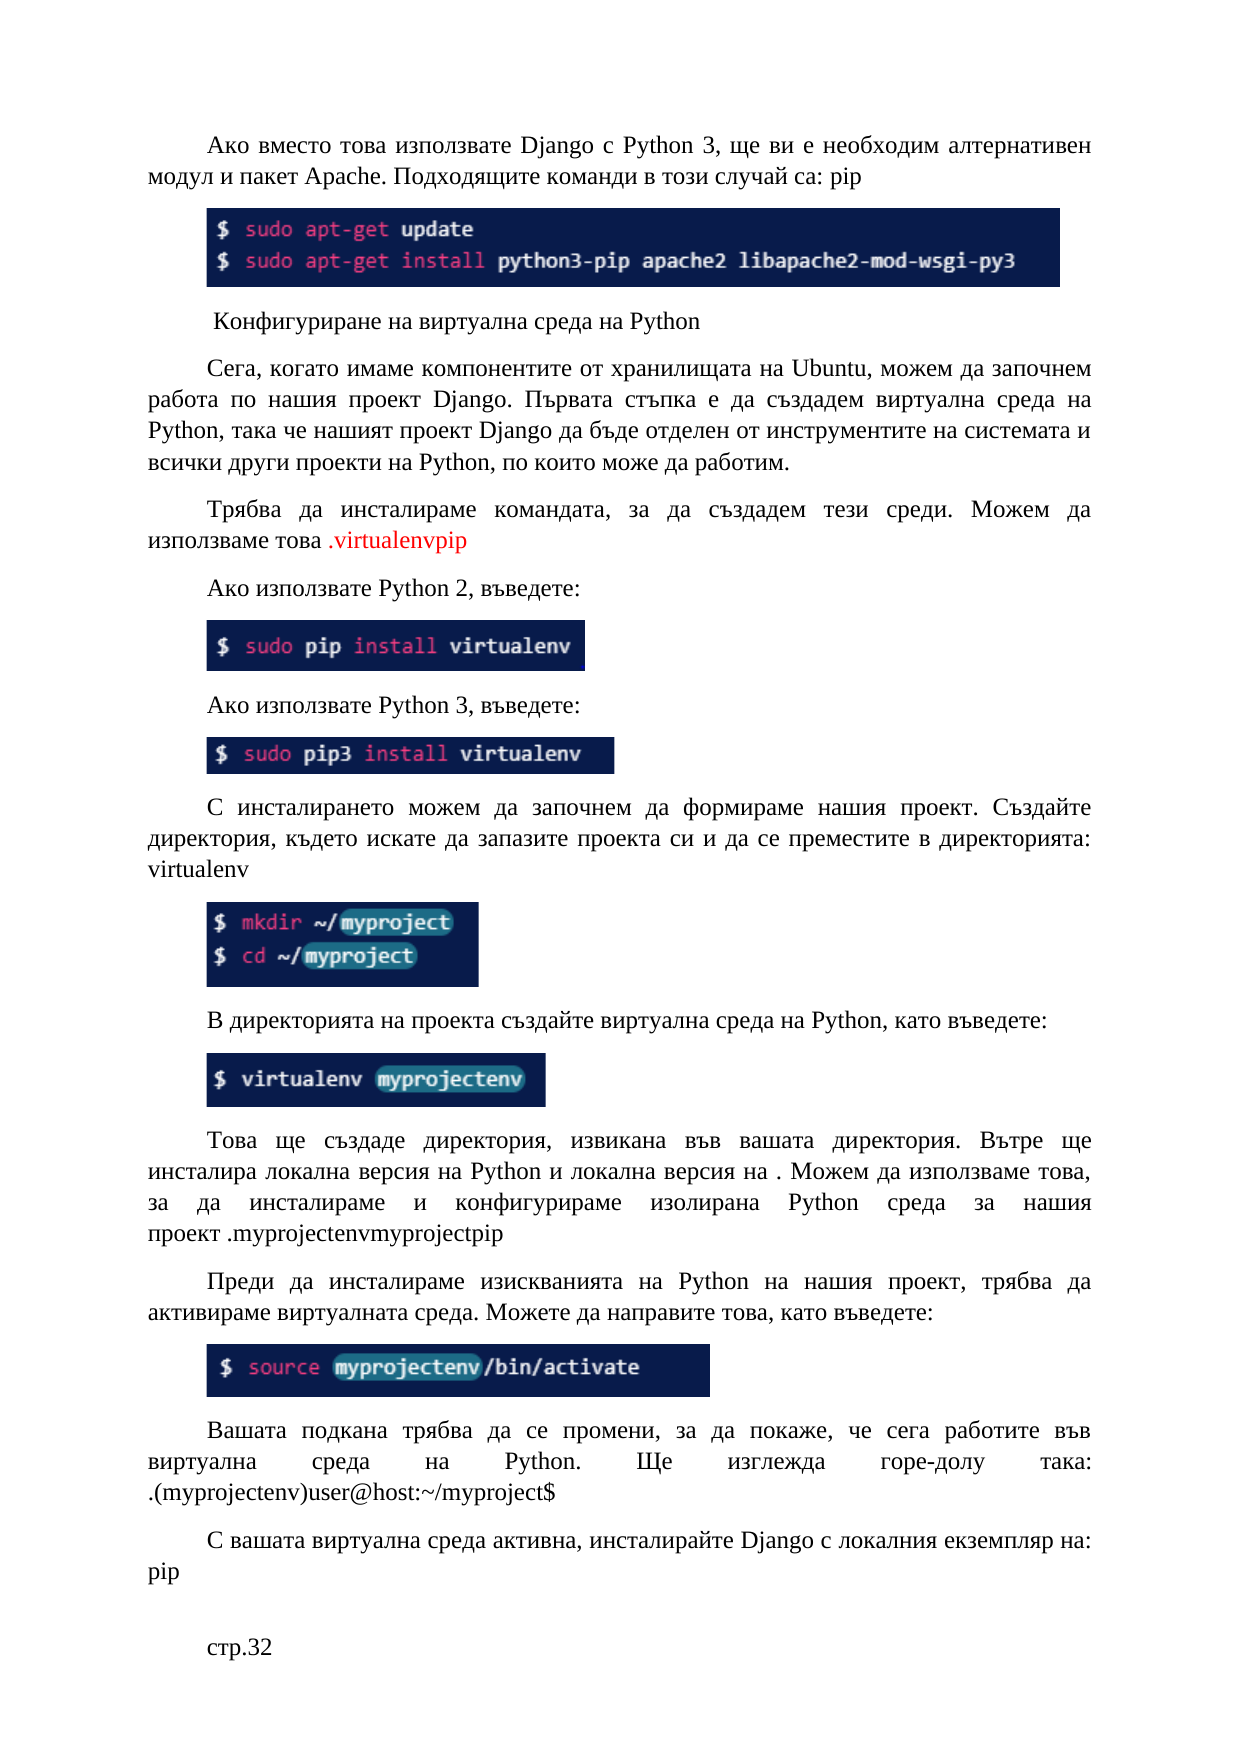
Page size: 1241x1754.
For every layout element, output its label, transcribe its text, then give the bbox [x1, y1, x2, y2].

picture [206, 620, 585, 671]
text Преди да инсталираме изискванията на Python на нашия проект, трябва да активираме виртуалната среда. Можете да направите това, като въведете: [148, 1266, 1093, 1326]
picture [206, 208, 1060, 287]
text С инсталирането можем да започнем да формираме нашия проект. Създайте директория, където искате да запазите проекта си и да се преместите в директорията: virtualenv [148, 792, 1093, 883]
picture [206, 902, 479, 987]
text Вашата подкана трябва да се промени, за да покаже, че сега работите във виртуална среда на Python. Ще изглежда горе-долу така: .(myprojectenv)user@host:~/myproject$ [148, 1415, 1093, 1506]
text Ако използвате Python 3, въведете: [148, 690, 1093, 718]
text Ако използвате Python 2, въведете: [148, 573, 1093, 602]
text Сега, когато имаме компонентите от хранилищата на Ubuntu, можем да започнем работа по нашия проект Django. Първата стъпка е да създадем виртуална среда на Python, така че нашият проект Django да бъде отделен от инструментите на системата и всички други проекти на Python, по които може да работим. [148, 353, 1093, 475]
text Конфигуриране на виртуална среда на Python [148, 306, 1093, 334]
text Трябва да инсталираме командата, за да създадем тези среди. Можем да използваме това .virtualenvpip [148, 494, 1093, 554]
text В директорията на проекта създайте виртуална среда на Python, като въведете: [148, 1005, 1093, 1034]
picture [206, 737, 615, 774]
text Ако вместо това използвате Django с Python 3, ще ви е необходим алтернативен модул и пакет Apache. Подходящите команди в този случай са: pip [148, 130, 1093, 190]
picture [206, 1053, 546, 1107]
picture [206, 1344, 710, 1397]
text Това ще създаде директория, извикана във вашата директория. Вътре ще инсталира локална версия на Python и локална версия на . Можем да използваме това, за да инсталираме и конфигурираме изолирана Python среда за нашия проект .myprojectenvmyprojectpip [148, 1125, 1093, 1247]
text С вашата виртуална среда активна, инсталирайте Django с локалния екземпляр на: pip [148, 1525, 1093, 1585]
